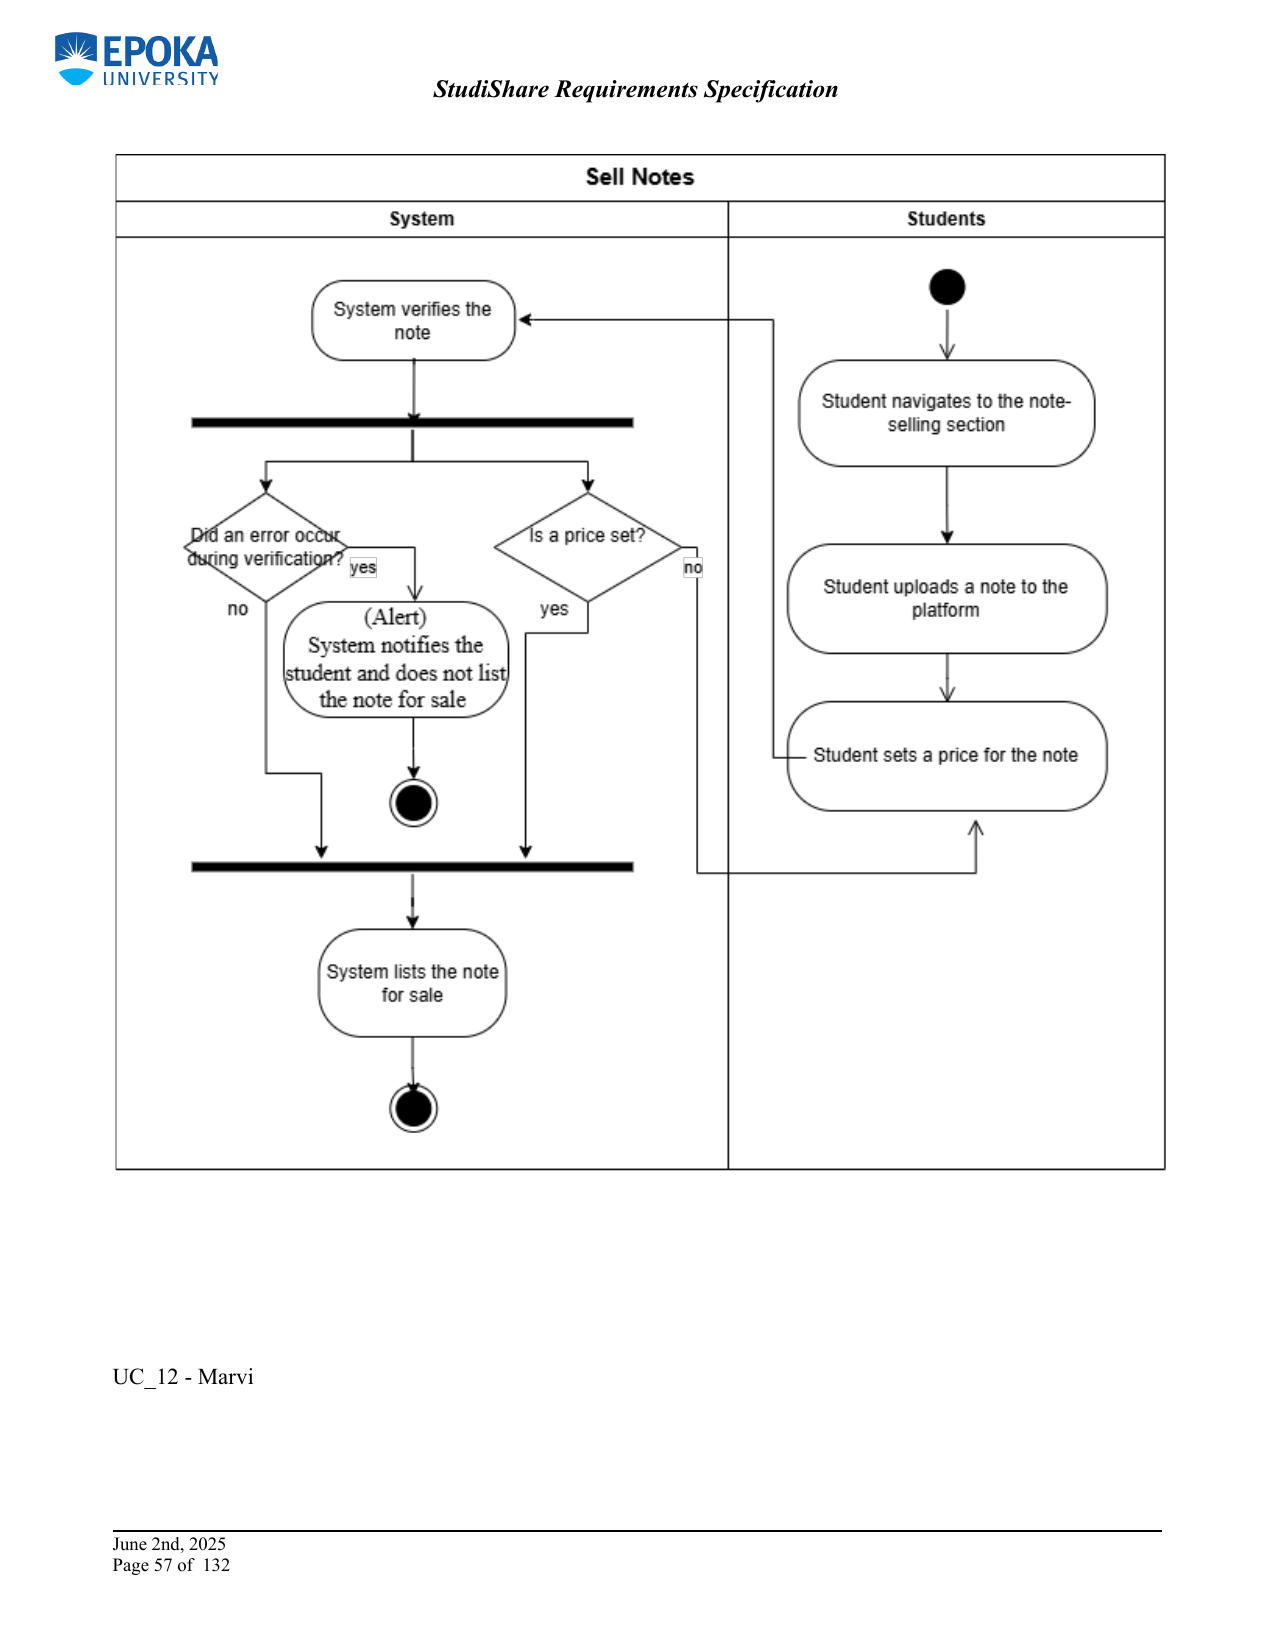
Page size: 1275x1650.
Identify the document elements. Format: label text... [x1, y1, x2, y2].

picture [55, 32, 218, 85]
picture [115, 154, 1166, 1172]
text UC_12 - Marvi [112, 1364, 1162, 1389]
